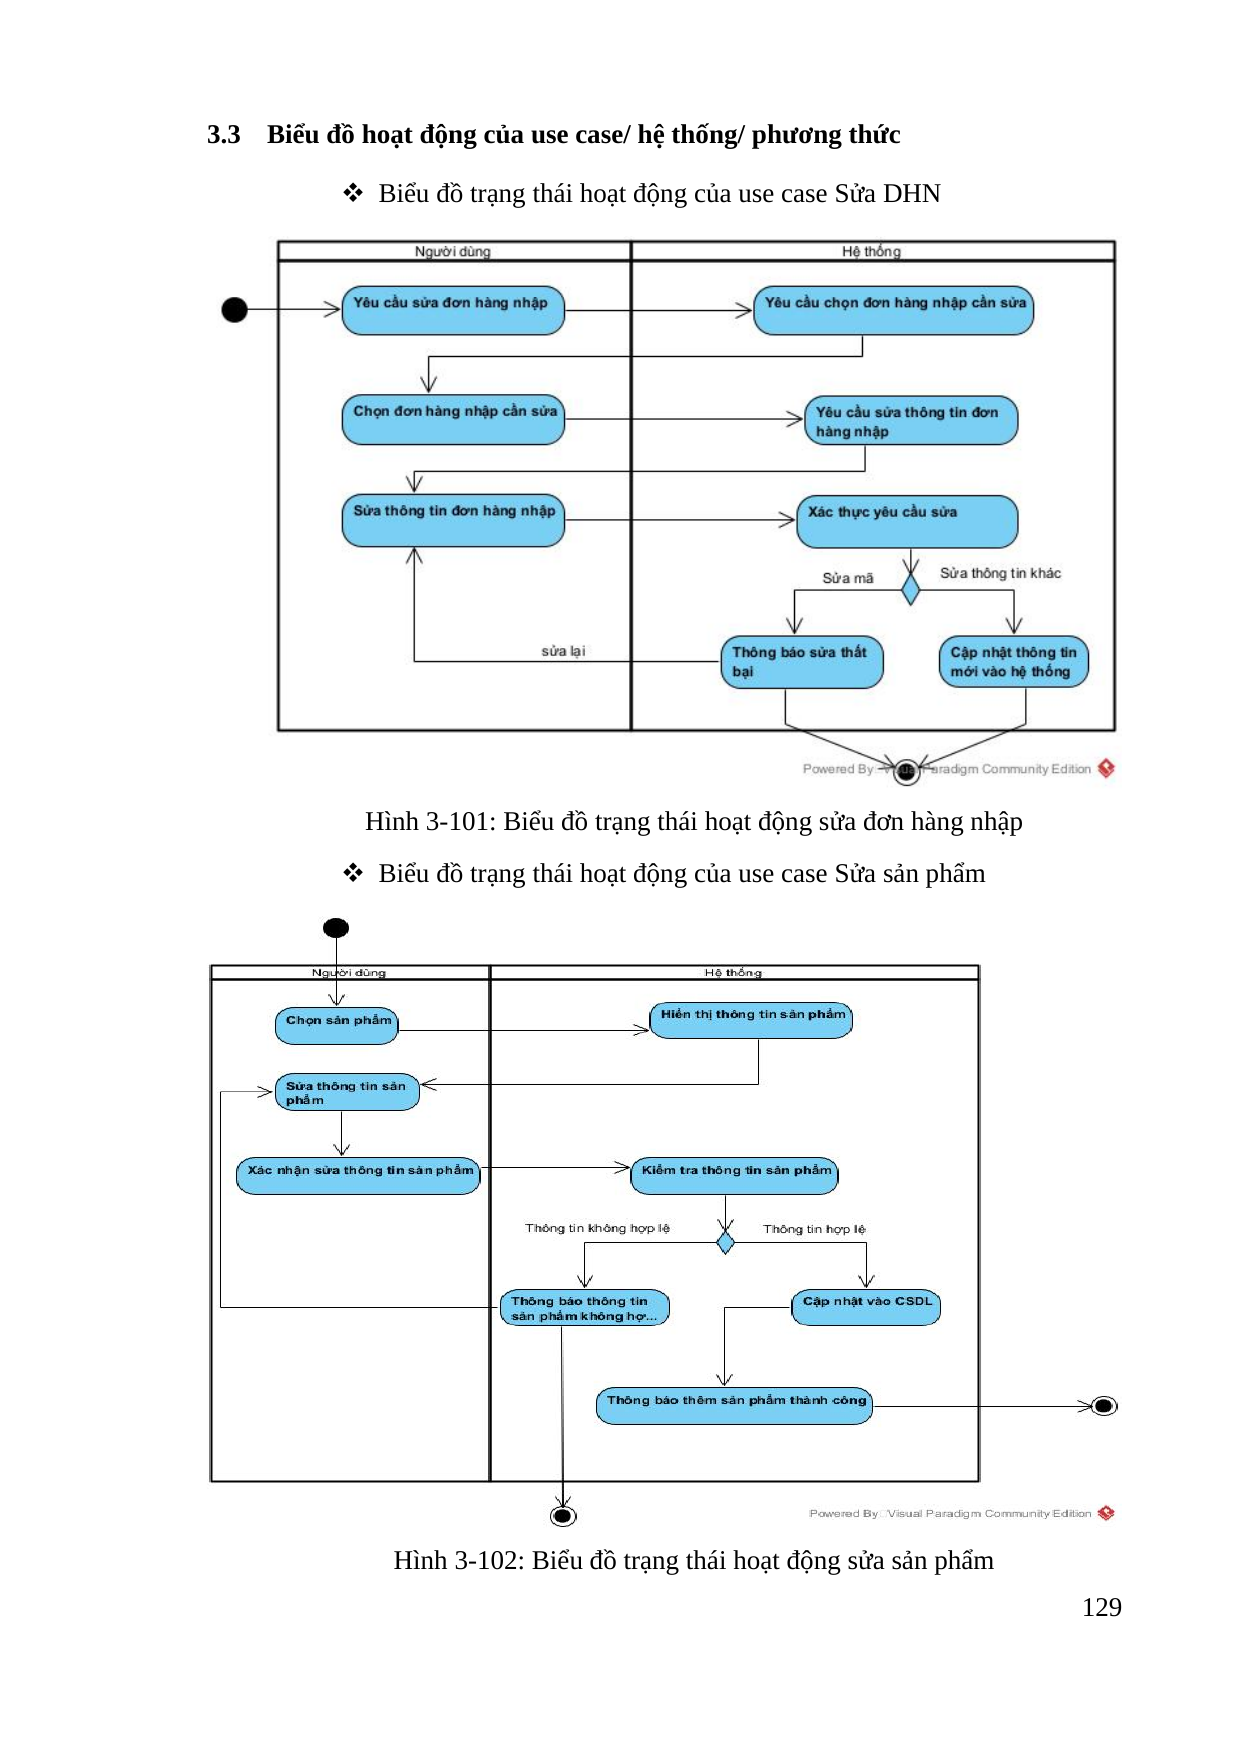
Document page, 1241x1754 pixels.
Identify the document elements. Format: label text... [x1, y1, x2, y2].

text Hình 3-76: Biểu đồ trạng thái hoạt động sửa đơn hàng nhập [207, 805, 1122, 836]
picture [206, 236, 1122, 790]
list Biểu đồ trạng thái hoạt động của use case Sửa DHN [341, 177, 1122, 208]
list Biểu đồ trạng thái hoạt động của use case Sửa sản phẩm [341, 857, 1122, 888]
text Hình 3-77: Biểu đồ trạng thái hoạt động sửa sản phẩm [207, 1544, 1122, 1576]
picture [206, 916, 1122, 1529]
subtitle Biểu đồ hoạt động của use case/ hệ thống/ phương thức [207, 118, 1122, 149]
